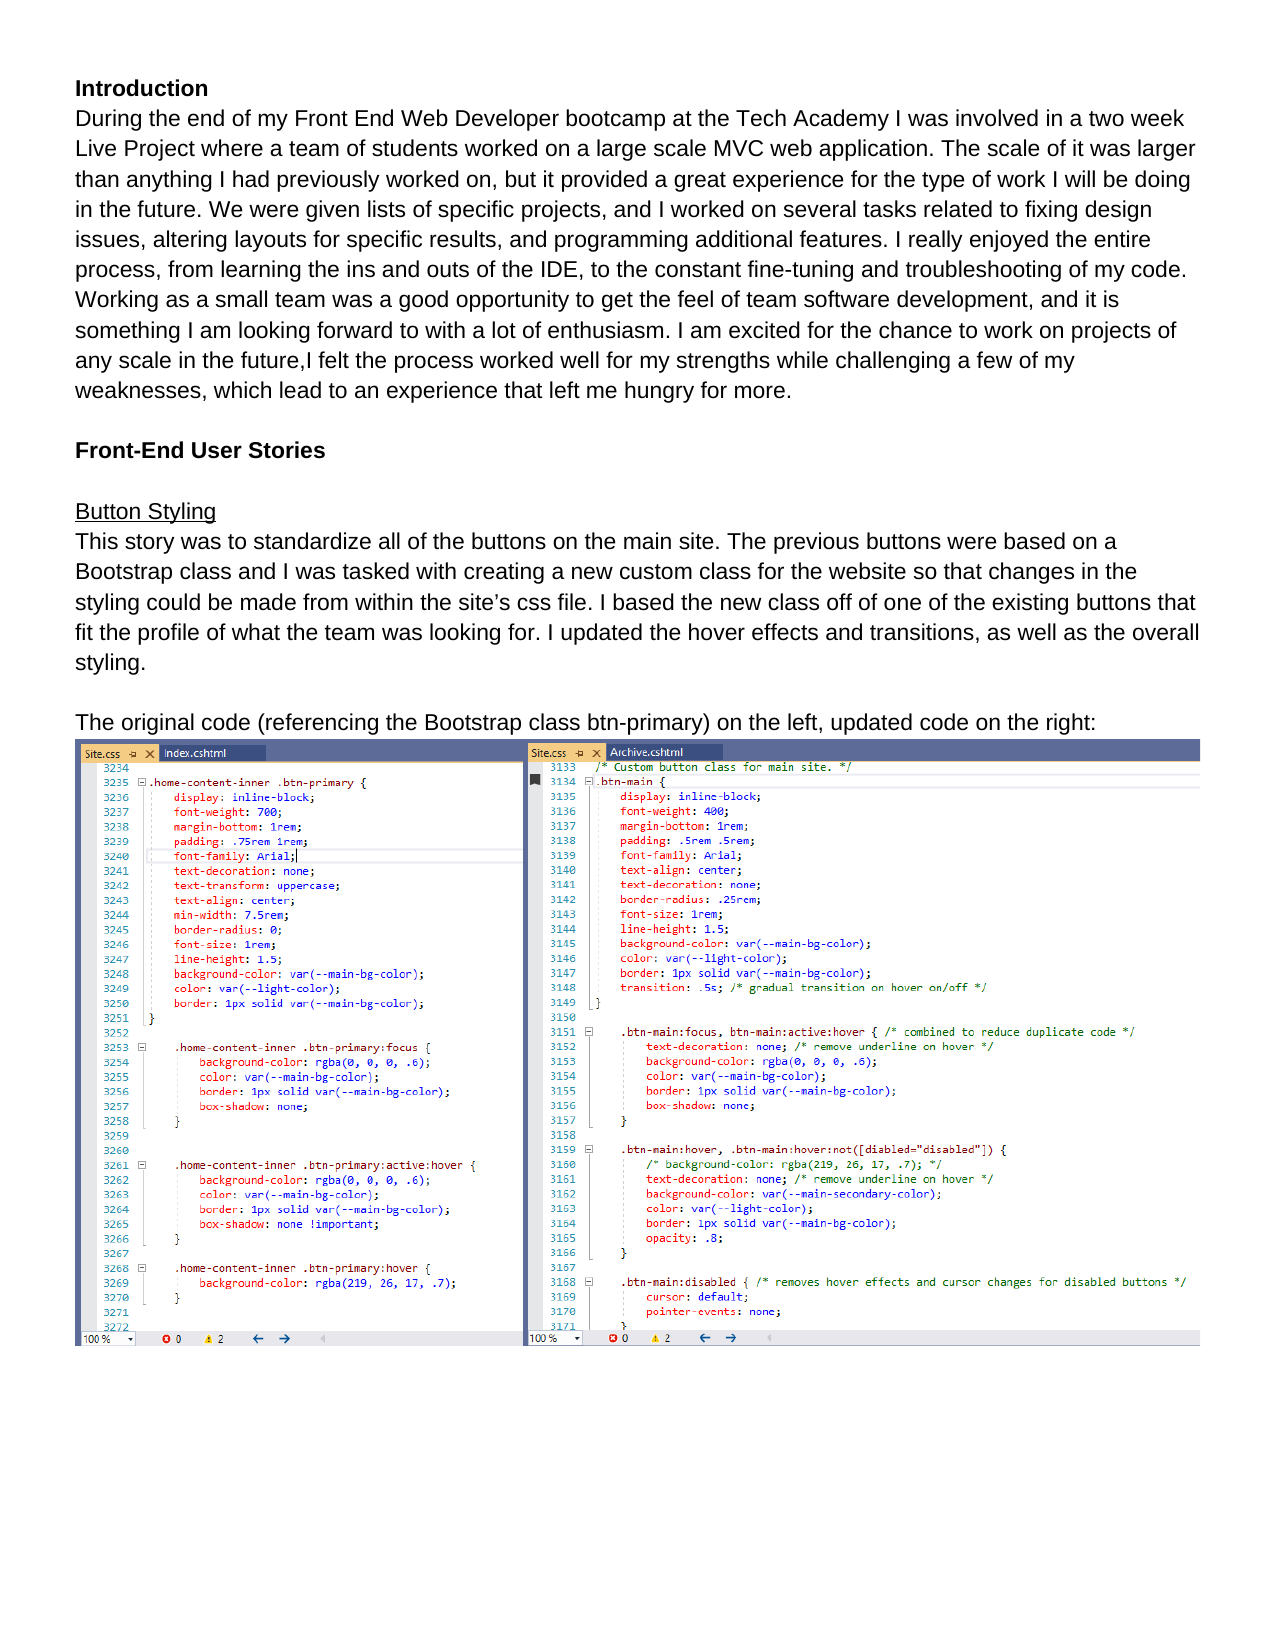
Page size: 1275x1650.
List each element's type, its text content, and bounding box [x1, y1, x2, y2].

text Button Styling [75, 498, 1200, 524]
text The original code (referencing the Bootstrap class btn-primary) on the left, updated code on the right: [75, 709, 1200, 736]
picture [75, 739, 1200, 1346]
text Front-End User Stories [75, 437, 1200, 464]
text During the end of my Front End Web Developer bootcamp at the Tech Academy I was involved in a two week Live Project where a team of students worked on a large scale MVC web application. The scale of it was larger than anything I had previously worked on, but it provided a great experience for the type of work I will be doing in the future. We were given lists of specific projects, and I worked on several tasks related to fixing design issues, altering layouts for specific results, and programming additional features. I really enjoyed the entire process, from learning the ins and outs of the IDE, to the constant fine-tuning and troubleshooting of my code. Working as a small team was a good opportunity to get the feel of team software development, and it is something I am looking forward to with a lot of enthusiasm. I am excited for the chance to work on projects of any scale in the future,I felt the process worked well for my strengths while challenging a few of my weaknesses, which lead to an experience that left me hungry for more. [75, 105, 1200, 403]
text Introduction [75, 75, 1200, 101]
text This story was to standardize all of the buttons on the main site. The previous buttons were based on a Bootstrap class and I was tasked with creating a new custom class for the website so that changes in the styling could be made from within the site’s css file. I based the new class off of one of the existing buttons that fit the profile of what the team was looking for. I updated the hover effects and transitions, as well as the overall styling. [75, 528, 1200, 675]
